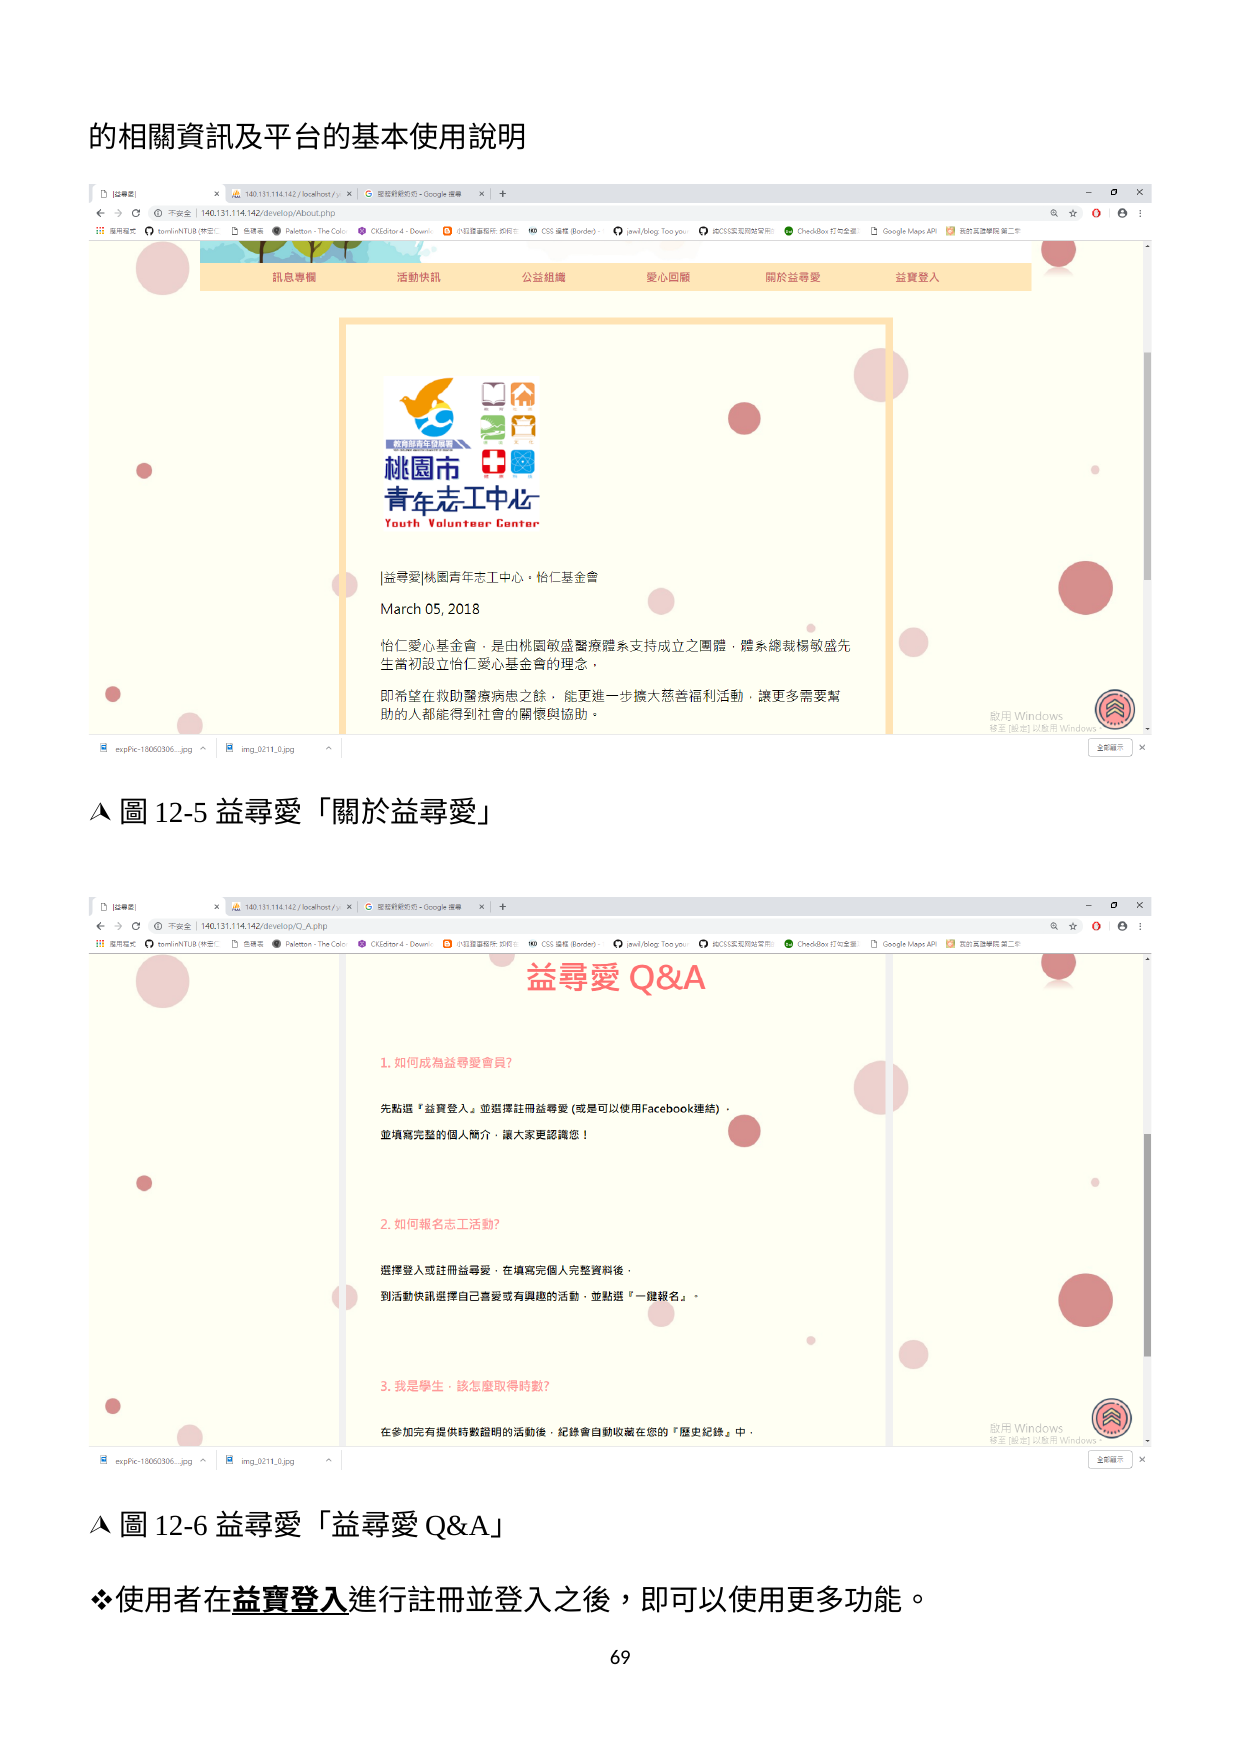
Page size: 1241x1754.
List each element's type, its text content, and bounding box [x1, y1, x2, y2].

picture [88, 897, 1152, 1473]
text 圖12-6 益尋愛「益尋愛Q&A」 [89, 1485, 1152, 1560]
text 使用者在益寶登入進行註冊並登入之後，即可以使用更多功能。 [89, 1560, 1152, 1635]
picture [88, 184, 1152, 761]
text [89, 98, 1152, 173]
text 圖12-5 益尋愛「關於益尋愛」 [89, 773, 1152, 848]
